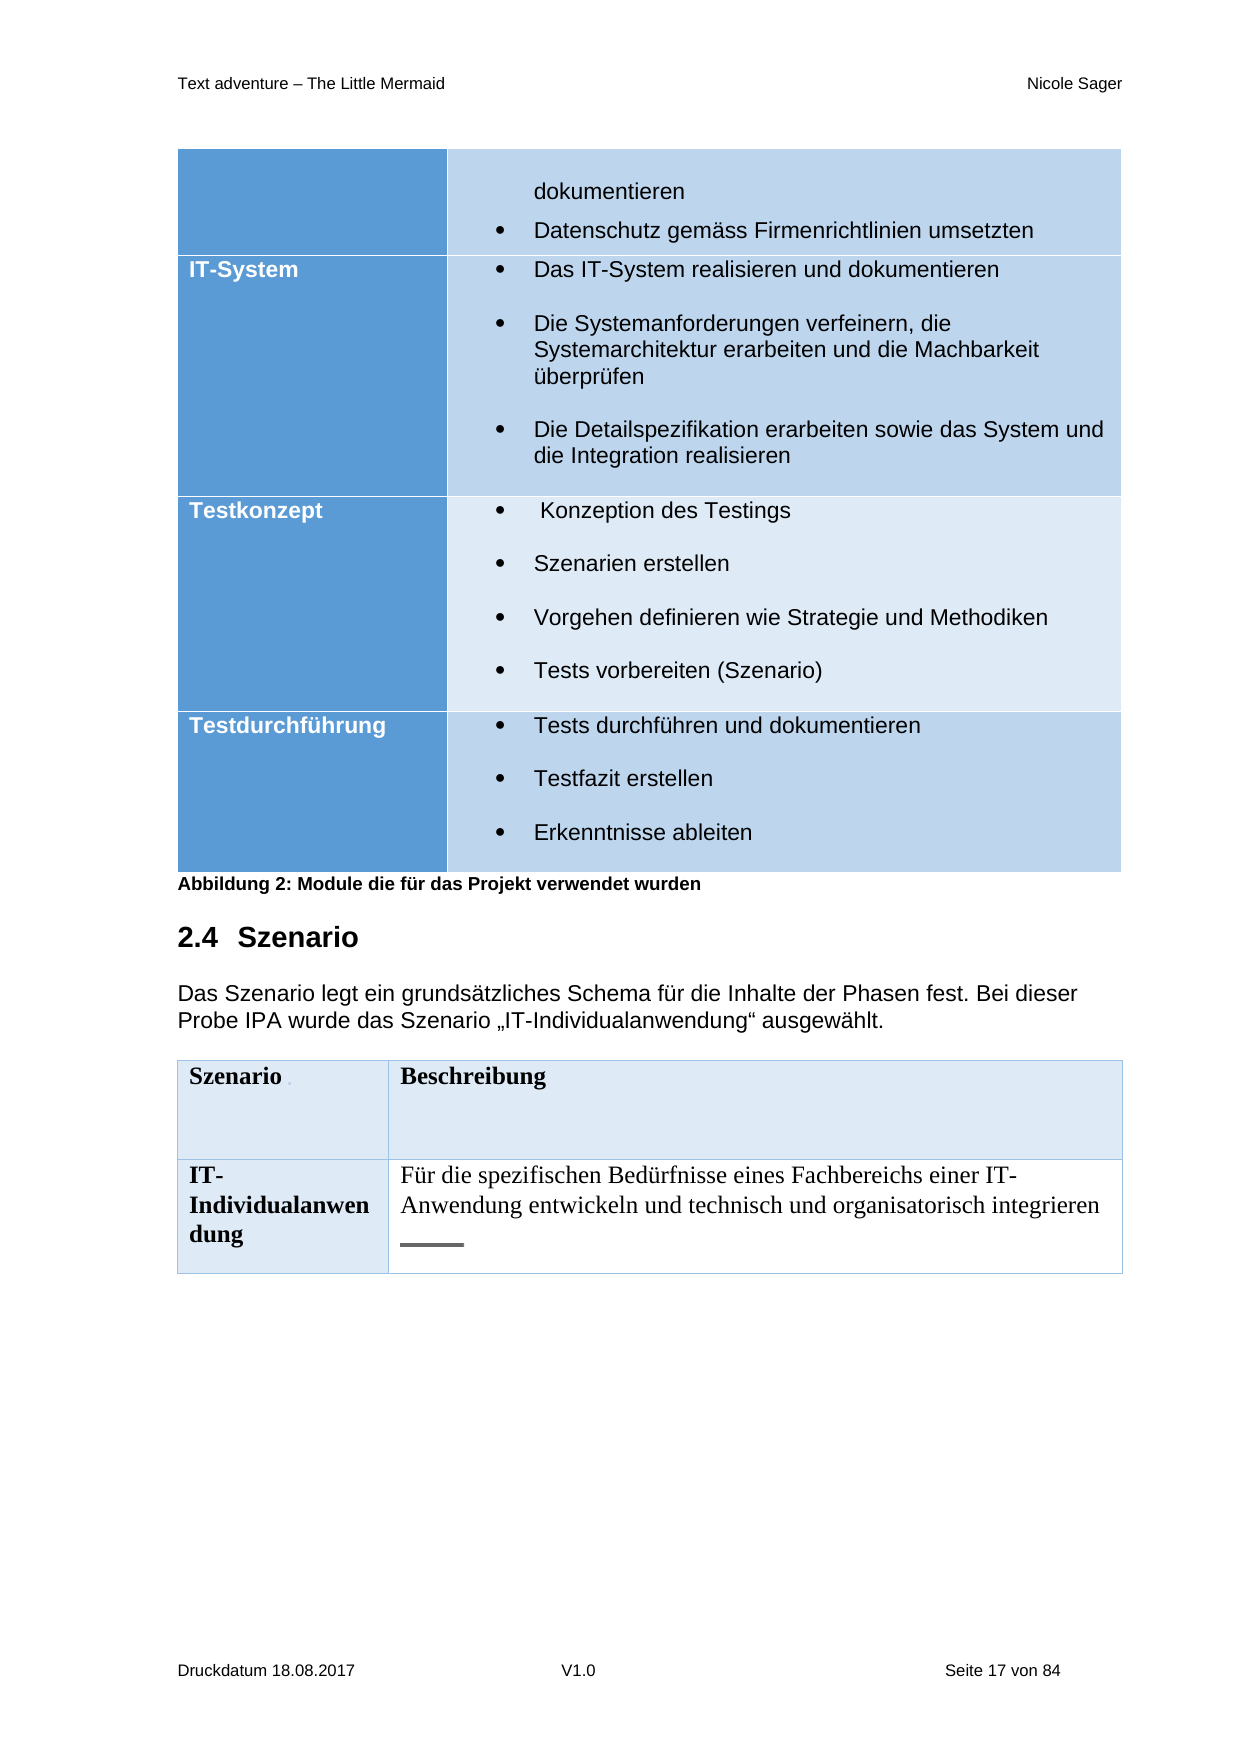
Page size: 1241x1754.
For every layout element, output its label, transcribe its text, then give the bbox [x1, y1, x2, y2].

table_cell IT-Individualanwendung [178, 1160, 388, 1273]
table_header Szenario [178, 1061, 388, 1159]
subtitle Szenario [177, 919, 1122, 953]
table_cell IT-System [178, 256, 447, 496]
table_header Beschreibung [389, 1061, 1122, 1159]
table_cell Testkonzept [178, 497, 447, 711]
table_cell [178, 149, 447, 255]
text Das Szenario legt ein grundsätzliches Schema für die Inhalte der Phasen fest. Bei dieser Probe IPA wurde das Szenario „IT-Individualanwendung“ ausgewählt. [177, 980, 1122, 1033]
table_cell Das IT-System realisieren und dokumentieren Die Systemanforderungen verfeinern, die Systemarchitektur erarbeiten und die Machbarkeit überprüfen Die Detailspezifikation erarbeiten sowie das System und die Integration realisieren [448, 256, 1121, 496]
picture [400, 1243, 465, 1247]
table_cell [448, 149, 1121, 255]
table_cell Konzeption des Testings Szenarien erstellen Vorgehen definieren wie Strategie und Methodiken Tests vorbereiten (Szenario) [448, 497, 1121, 711]
table_cell Testdurchführung [178, 712, 447, 872]
table_cell Tests durchführen und dokumentieren Testfazit erstellen Erkenntnisse ableiten [448, 712, 1121, 872]
table_cell Für die spezifischen Bedürfnisse eines Fachbereichs einer IT-Anwendung entwickeln und technisch und organisatorisch integrieren [389, 1160, 1122, 1273]
text Abbildung 2: Module die für das Projekt verwendet wurden [177, 873, 1122, 894]
